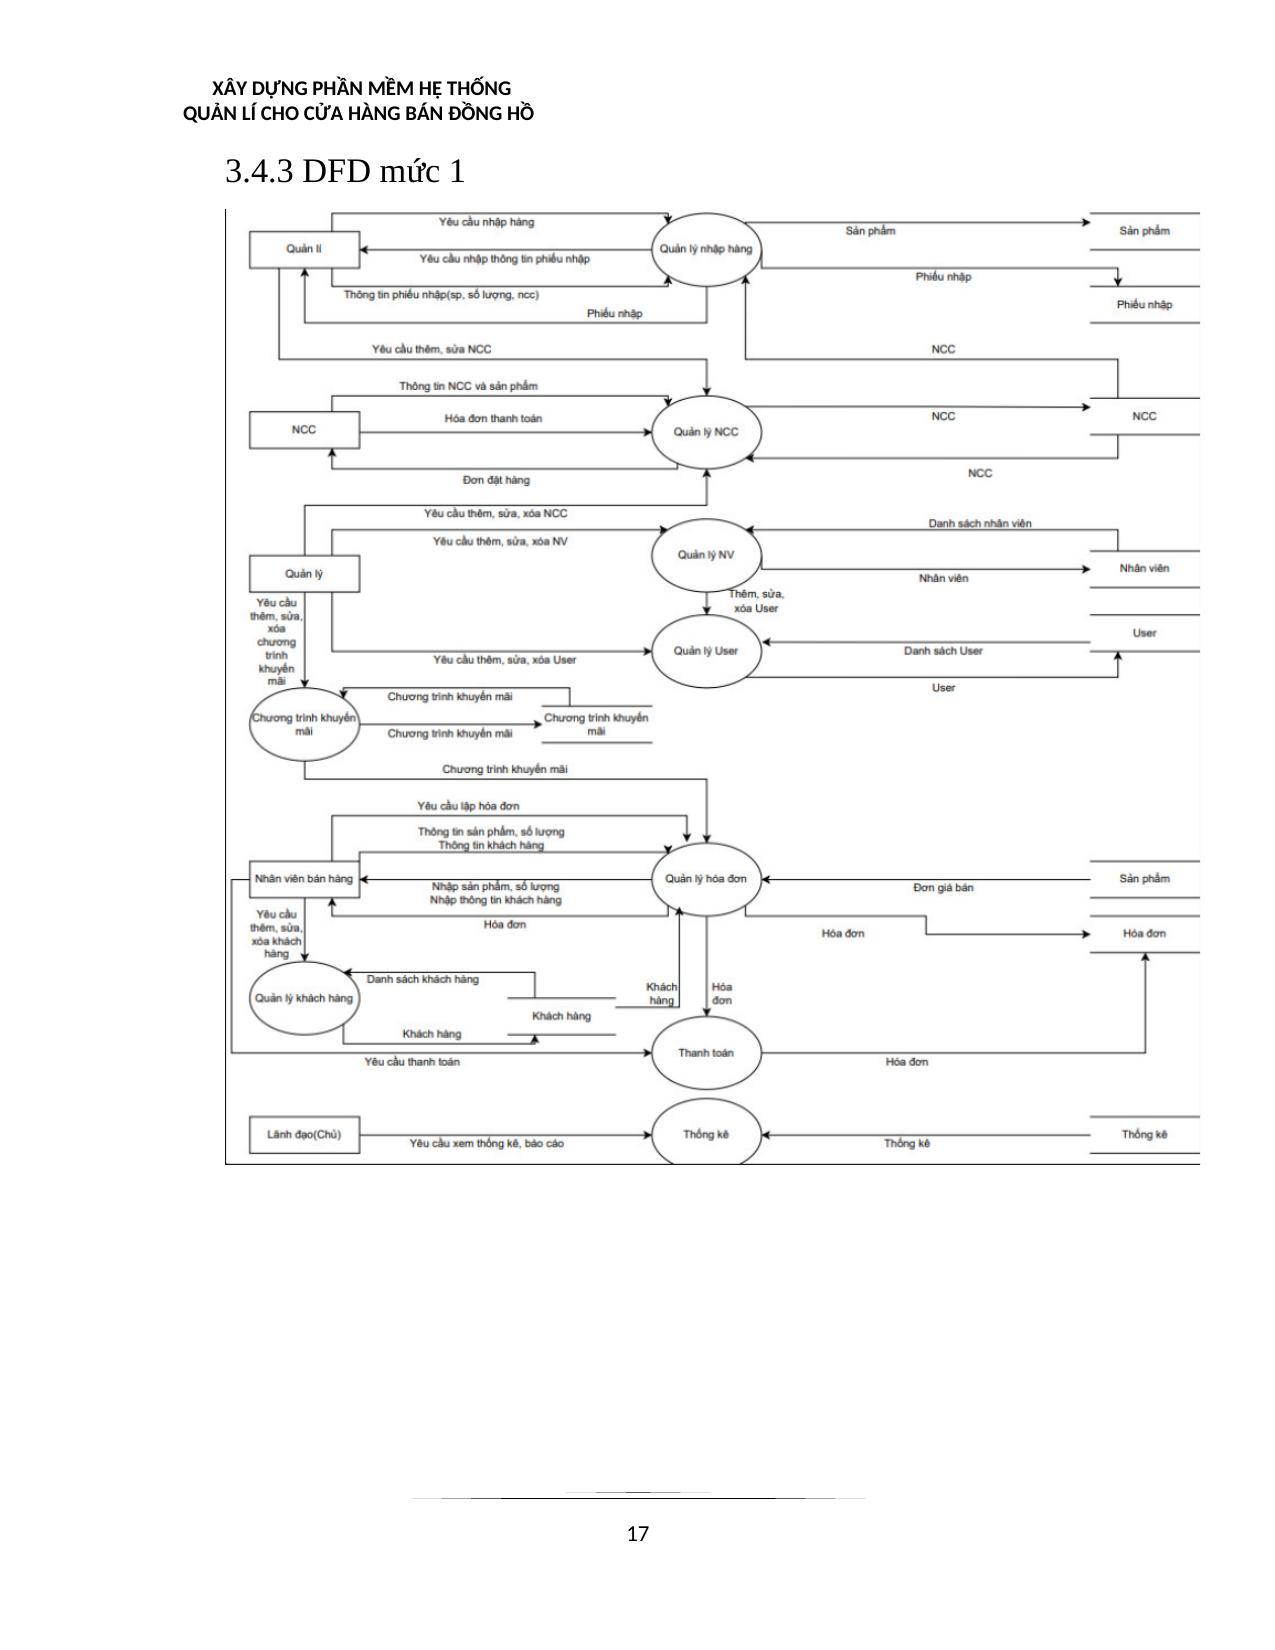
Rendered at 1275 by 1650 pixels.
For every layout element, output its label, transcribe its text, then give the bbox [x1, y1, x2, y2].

text 3.4.3 DFD mức 1 [150, 150, 1125, 189]
picture [225, 209, 1200, 1165]
